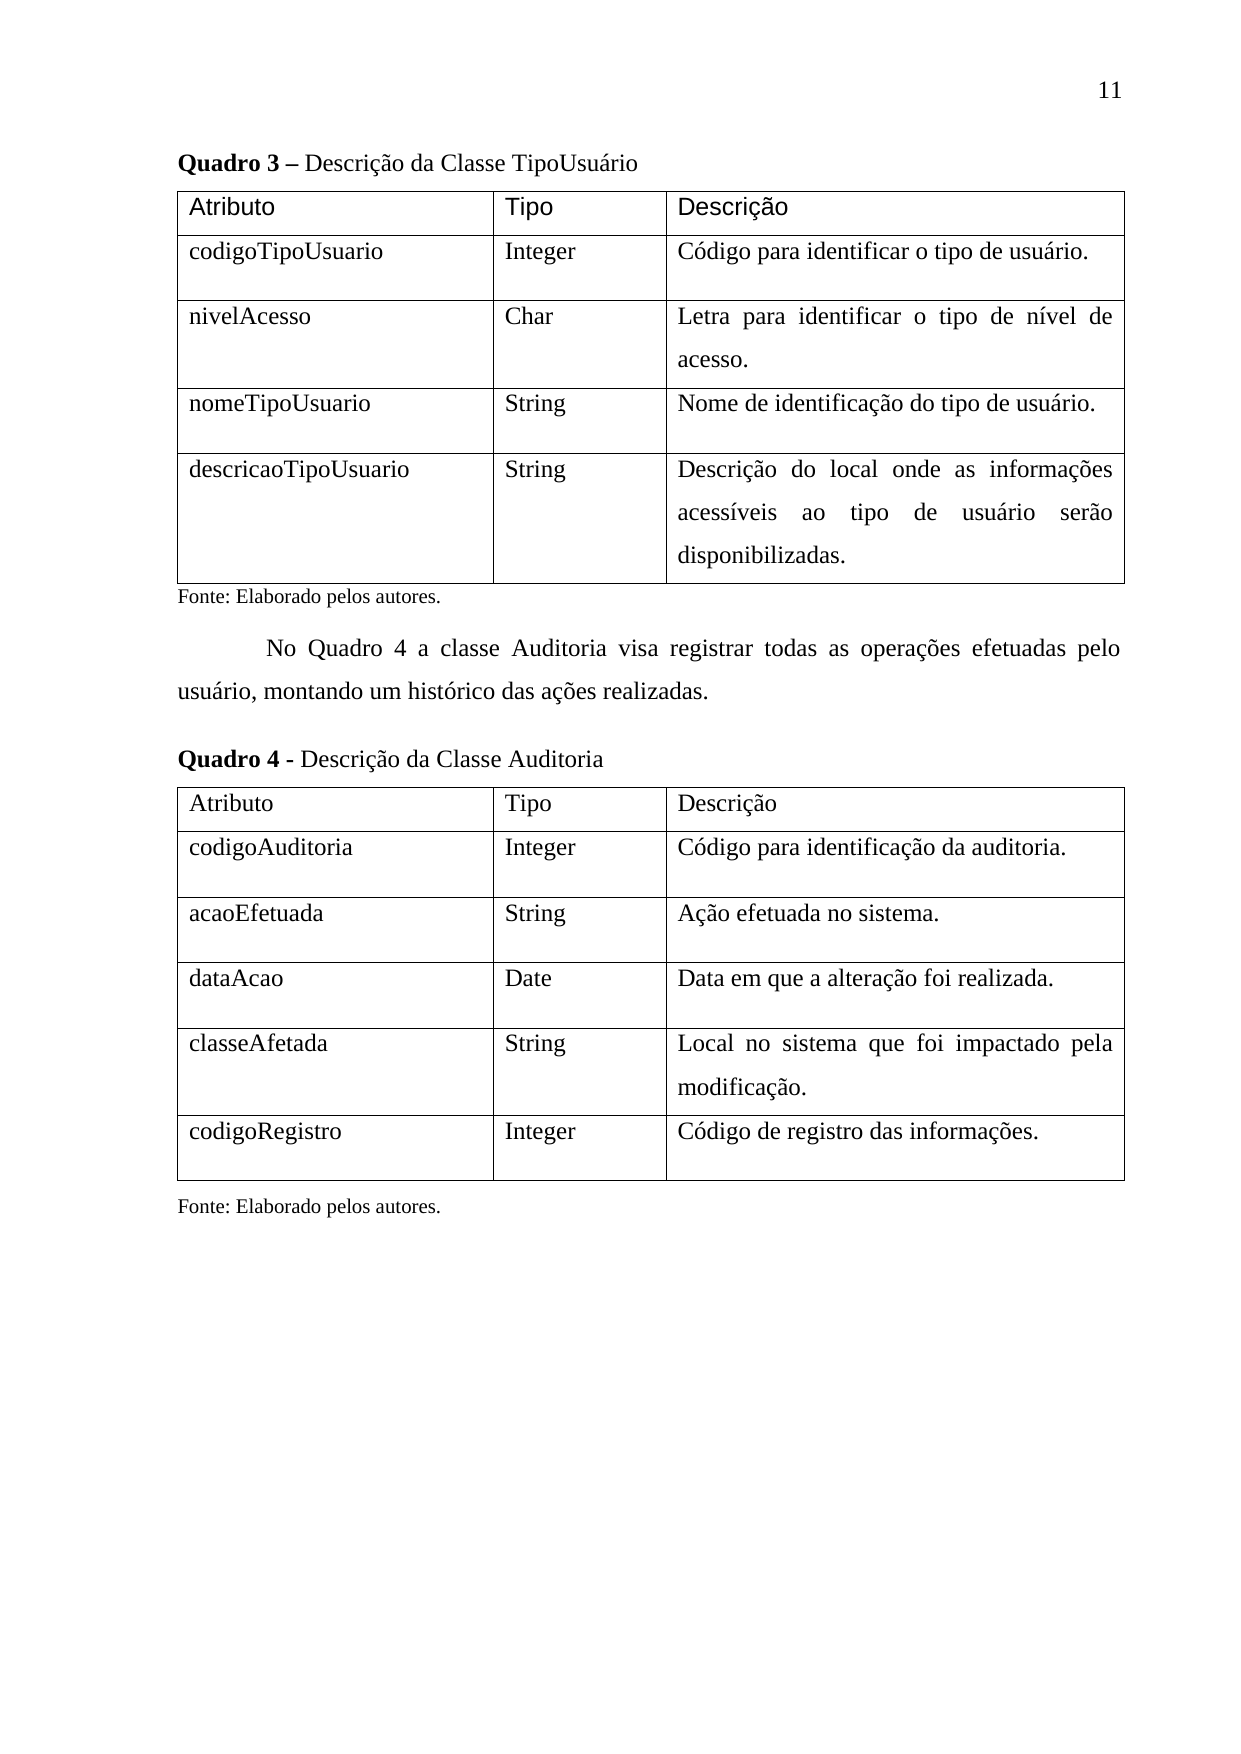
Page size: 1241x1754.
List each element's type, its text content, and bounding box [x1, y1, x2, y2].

table_cell Integer [494, 1116, 666, 1180]
table_cell codigoAuditoria [178, 832, 493, 897]
text No Quadro 4 a classe Auditoria visa registrar todas as operações efetuadas pelo usuário, montando um histórico das ações realizadas. [177, 633, 1122, 705]
text Quadro 3 – Descrição da Classe TipoUsuário [177, 148, 1122, 176]
table_cell String [494, 454, 666, 583]
table_cell Código de registro das informações. [667, 1116, 1124, 1180]
table_cell Letra para identificar o tipo de nível de acesso. [667, 301, 1124, 387]
table_cell Data em que a alteração foi realizada. [667, 963, 1124, 1027]
table_cell dataAcao [178, 963, 493, 1027]
table_cell Nome de identificação do tipo de usuário. [667, 389, 1124, 453]
table_cell codigoTipoUsuario [178, 236, 493, 300]
table_cell Ação efetuada no sistema. [667, 898, 1124, 962]
table_header Descrição [667, 192, 1124, 235]
table_cell Descrição do local onde as informações acessíveis ao tipo de usuário serão disponibilizadas. [667, 454, 1124, 583]
table_cell acaoEfetuada [178, 898, 493, 962]
table_cell String [494, 898, 666, 962]
table_header Atributo [178, 192, 493, 235]
table_cell nivelAcesso [178, 301, 493, 387]
table_cell Integer [494, 236, 666, 300]
table_header Descrição [667, 788, 1124, 831]
table_cell Local no sistema que foi impactado pela modificação. [667, 1029, 1124, 1115]
text Quadro 4 - Descrição da Classe Auditoria [177, 744, 1122, 773]
table_header Atributo [178, 788, 493, 831]
table_cell String [494, 389, 666, 453]
table_header Tipo [494, 192, 666, 235]
table_header Tipo [494, 788, 666, 831]
table_cell classeAfetada [178, 1029, 493, 1115]
table_cell codigoRegistro [178, 1116, 493, 1180]
text Fonte: Elaborado pelos autores. [177, 584, 1122, 608]
text Fonte: Elaborado pelos autores. [177, 1194, 1122, 1218]
table_cell Integer [494, 832, 666, 897]
table_cell descricaoTipoUsuario [178, 454, 493, 583]
table_cell Código para identificação da auditoria. [667, 832, 1124, 897]
table_cell String [494, 1029, 666, 1115]
table_cell Date [494, 963, 666, 1027]
table_cell Código para identificar o tipo de usuário. [667, 236, 1124, 300]
table_cell nomeTipoUsuario [178, 389, 493, 453]
table_cell Char [494, 301, 666, 387]
